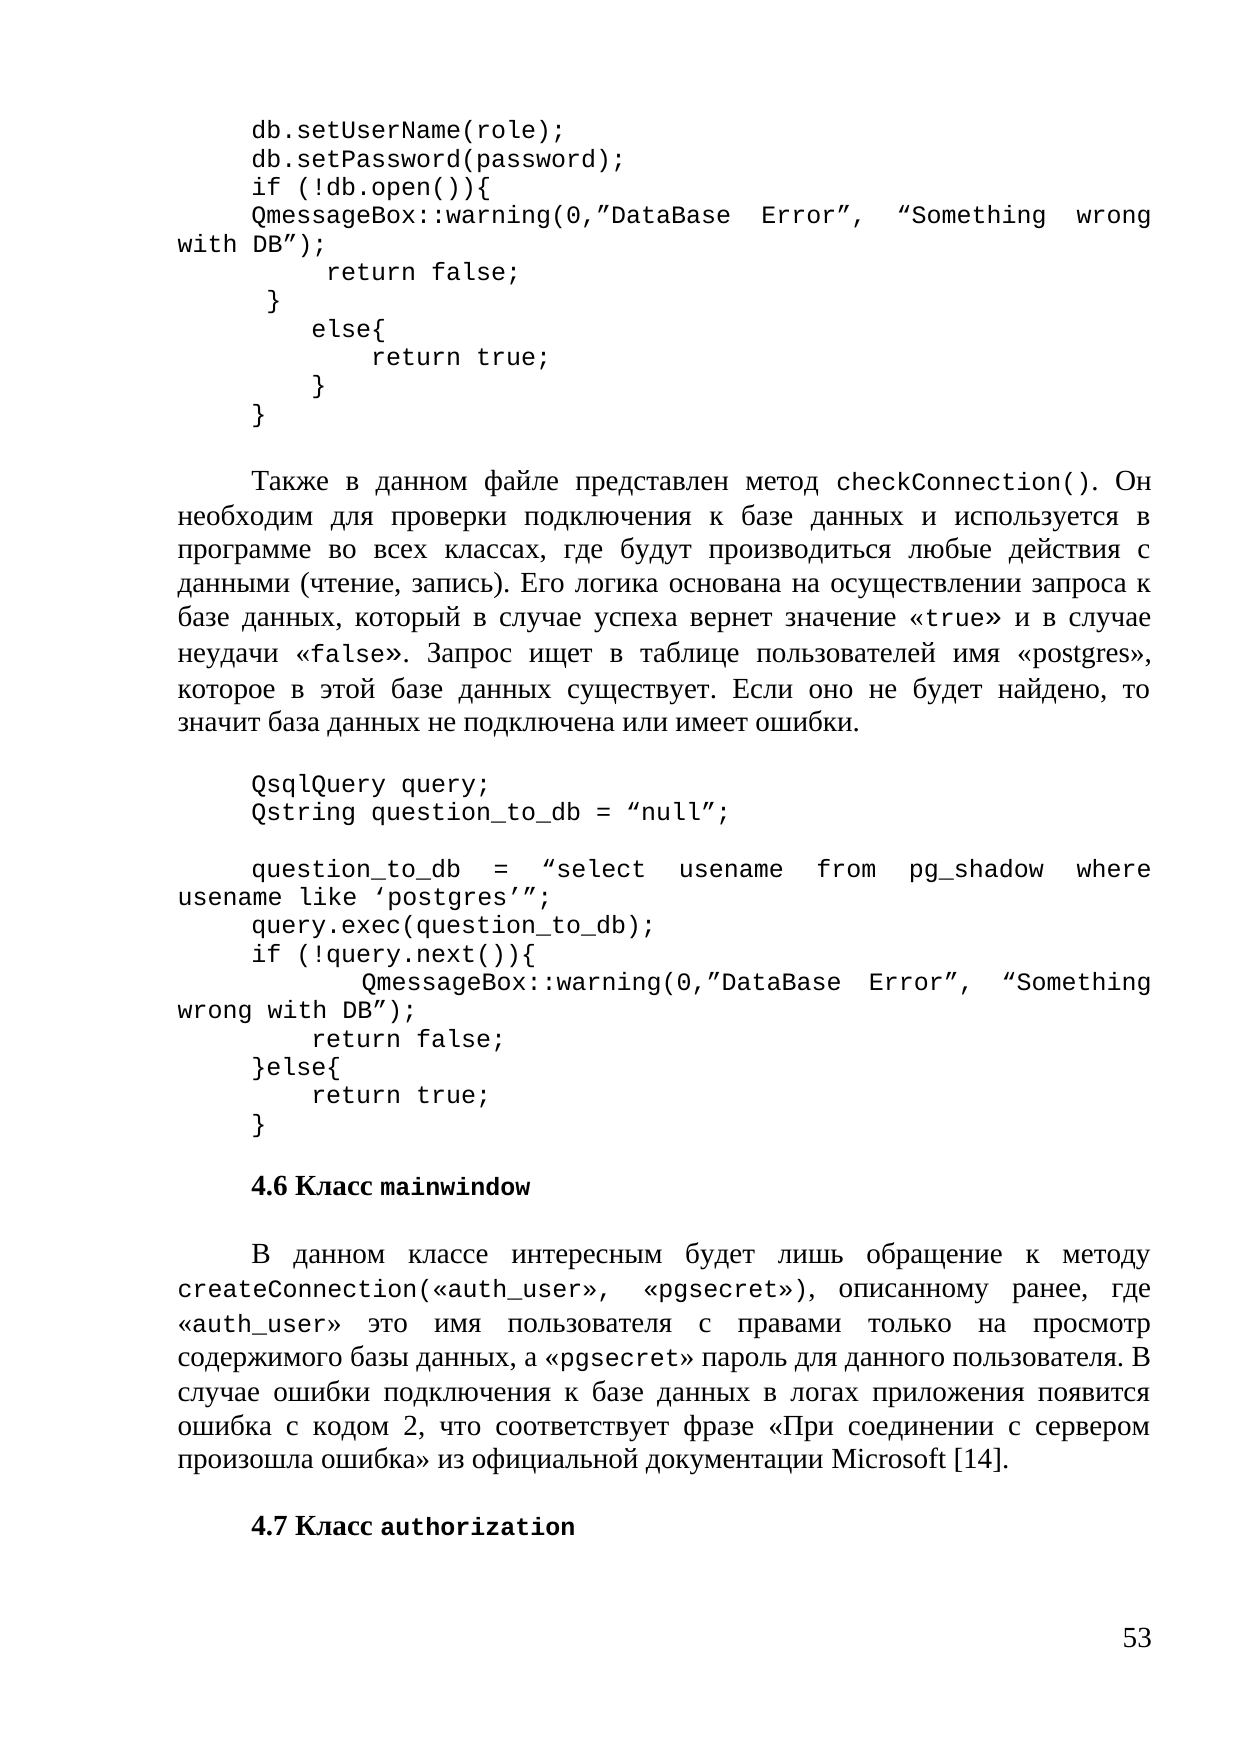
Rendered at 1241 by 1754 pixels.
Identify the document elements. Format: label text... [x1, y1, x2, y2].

text query.exec(question_to_db); [177, 913, 1152, 941]
text db.setPassword(password); [177, 146, 1152, 175]
text }else{ [177, 1055, 1152, 1083]
text question_to_db = “select usename from pg_shadow where usename like ‘postgres’”; [177, 856, 1152, 913]
text QmessageBox::warning(0,”DataBase Error”, “Something wrong with DB”); [177, 970, 1152, 1026]
text return true; [177, 1083, 1152, 1111]
text } [177, 288, 1152, 316]
text return false; [177, 1026, 1152, 1055]
text } [177, 373, 1152, 401]
text QsqlQuery query; [177, 771, 1152, 800]
subtitle 4.7 Класс authorization [251, 1508, 1152, 1543]
text return true; [177, 345, 1152, 373]
text db.setUserName(role); [177, 118, 1152, 146]
text if (!db.open()){ [177, 175, 1152, 203]
text Qstring question_to_db = “null”; [177, 800, 1152, 828]
text } [177, 1111, 1152, 1140]
text else{ [177, 316, 1152, 345]
text if (!query.next()){ [177, 941, 1152, 970]
subtitle 4.6 Класс mainwindow [251, 1168, 1152, 1203]
text Также в данном файле представлен метод checkConnection(). Он необходим для проверки подключения к базе данных и используется в программе во всех классах, где будут производиться любые действия с данными (чтение, запись). Его логика основана на осуществлении запроса к базе данных, который в случае успеха вернет значение «true» и в случае неудачи «false». Запрос ищет в таблице пользователей имя «postgres», которое в этой базе данных существует. Если оно не будет найдено, то значит база данных не подключена или имеет ошибки. [177, 463, 1152, 738]
text QmessageBox::warning(0,”DataBase Error”, “Something wrong with DB”); [177, 203, 1152, 260]
text return false; [177, 260, 1152, 288]
text } [177, 401, 1152, 430]
text В данном классе интересным будет лишь обращение к методу createConnection(«auth_user», «pgsecret»), описанному ранее, где «auth_user» это имя пользователя с правами только на просмотр содержимого базы данных, а «pgsecret» пароль для данного пользователя. В случае ошибки подключения к базе данных в логах приложения появится ошибка с кодом 2, что соответствует фразе «При соединении с сервером произошла ошибка» из официальной документации Microsoft [14]. [177, 1236, 1152, 1475]
